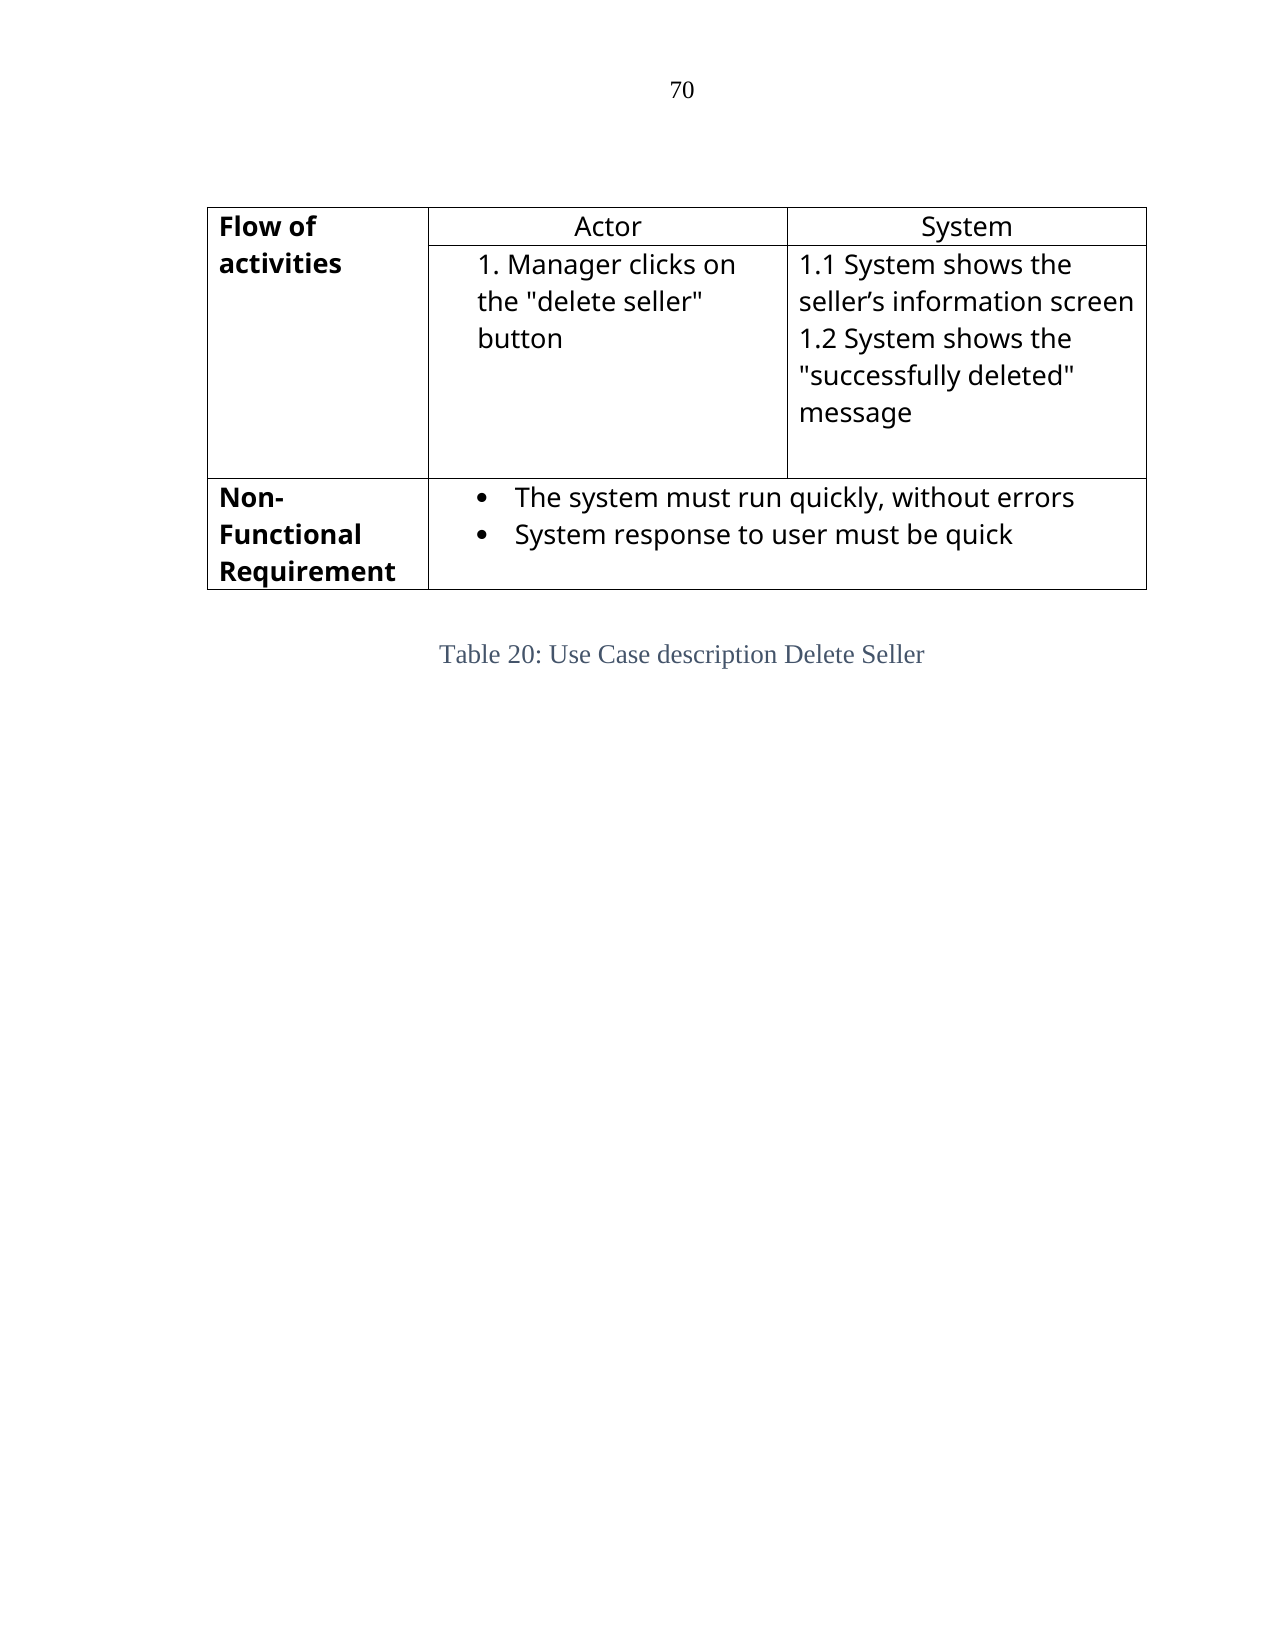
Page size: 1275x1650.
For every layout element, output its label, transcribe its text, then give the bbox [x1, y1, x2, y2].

table_cell 1. Manager clicks on the "delete seller" button [429, 246, 787, 478]
table_cell Actor [429, 208, 787, 245]
table_cell 1.1 System shows the seller’s information screen 1.2 System shows the "successfully deleted" message [788, 246, 1146, 478]
table_cell The system must run quickly, without errors System response to user must be quick [429, 479, 1146, 589]
table_cell Non-Functional Requirement [208, 479, 428, 589]
text Table 20: Use Case description Delete Seller [207, 638, 1157, 669]
table_cell Flow of activities [208, 208, 428, 478]
table_cell System [788, 208, 1146, 245]
